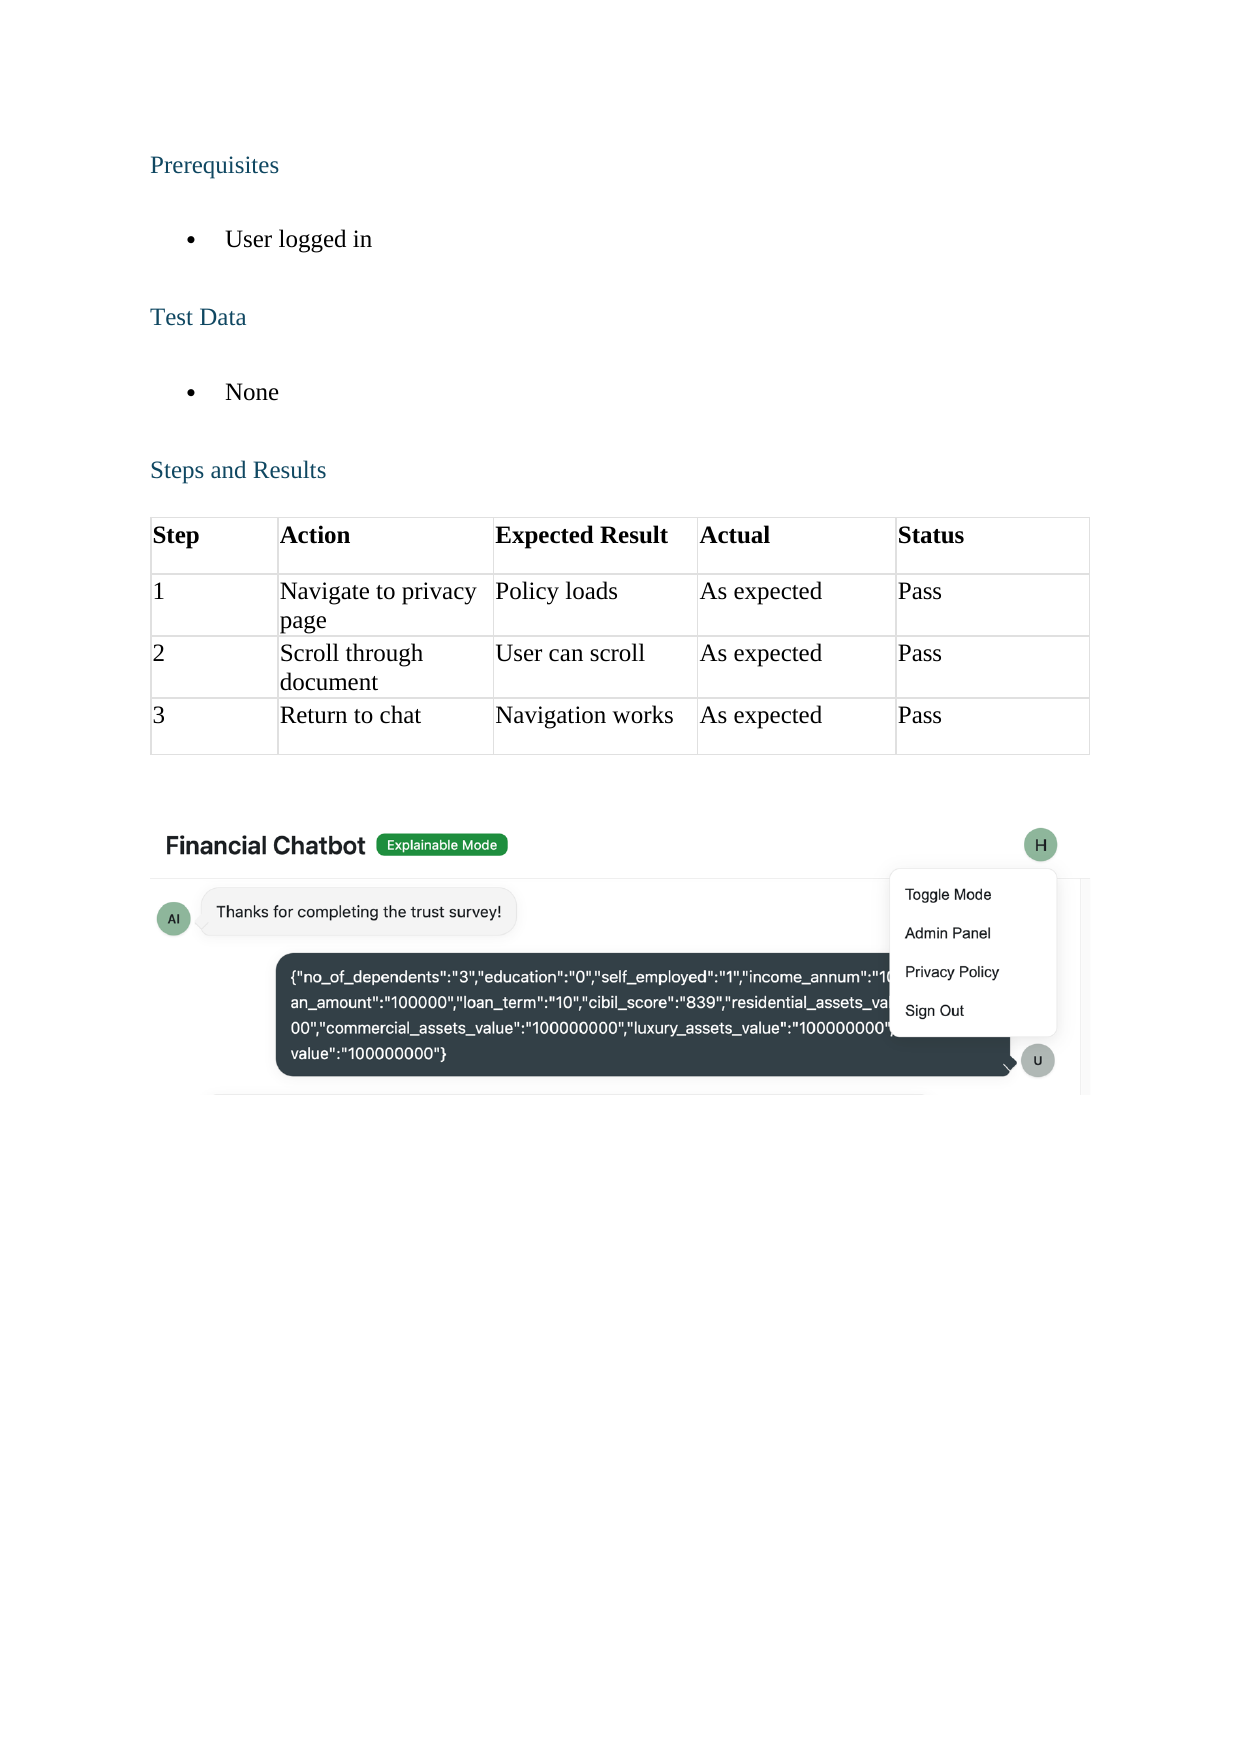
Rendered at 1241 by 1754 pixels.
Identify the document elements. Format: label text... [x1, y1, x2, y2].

table_header Step [152, 518, 277, 573]
table_cell As expected [698, 575, 895, 635]
subtitle Prerequisites [150, 150, 1090, 179]
table_cell As expected [698, 637, 895, 697]
subtitle Steps and Results [150, 455, 1090, 484]
table_cell Navigate to privacy page [279, 575, 493, 635]
subtitle Test Data [150, 302, 1090, 331]
table_header Status [897, 518, 1089, 573]
table_cell 1 [152, 575, 277, 635]
table_cell Pass [897, 575, 1089, 635]
list None [187, 377, 1090, 405]
table_header Action [279, 518, 493, 573]
table_cell Policy loads [494, 575, 697, 635]
picture [150, 812, 1091, 1095]
table_cell Scroll through document [279, 637, 493, 697]
table_header Actual [698, 518, 895, 573]
table_cell Return to chat [279, 699, 493, 753]
table_cell Pass [897, 637, 1089, 697]
table_cell User can scroll [494, 637, 697, 697]
list User logged in [187, 224, 1090, 253]
table_header Expected Result [494, 518, 697, 573]
table_cell As expected [698, 699, 895, 753]
table_cell 3 [152, 699, 277, 753]
table_cell Pass [897, 699, 1089, 753]
table_cell Navigation works [494, 699, 697, 753]
table_cell 2 [152, 637, 277, 697]
